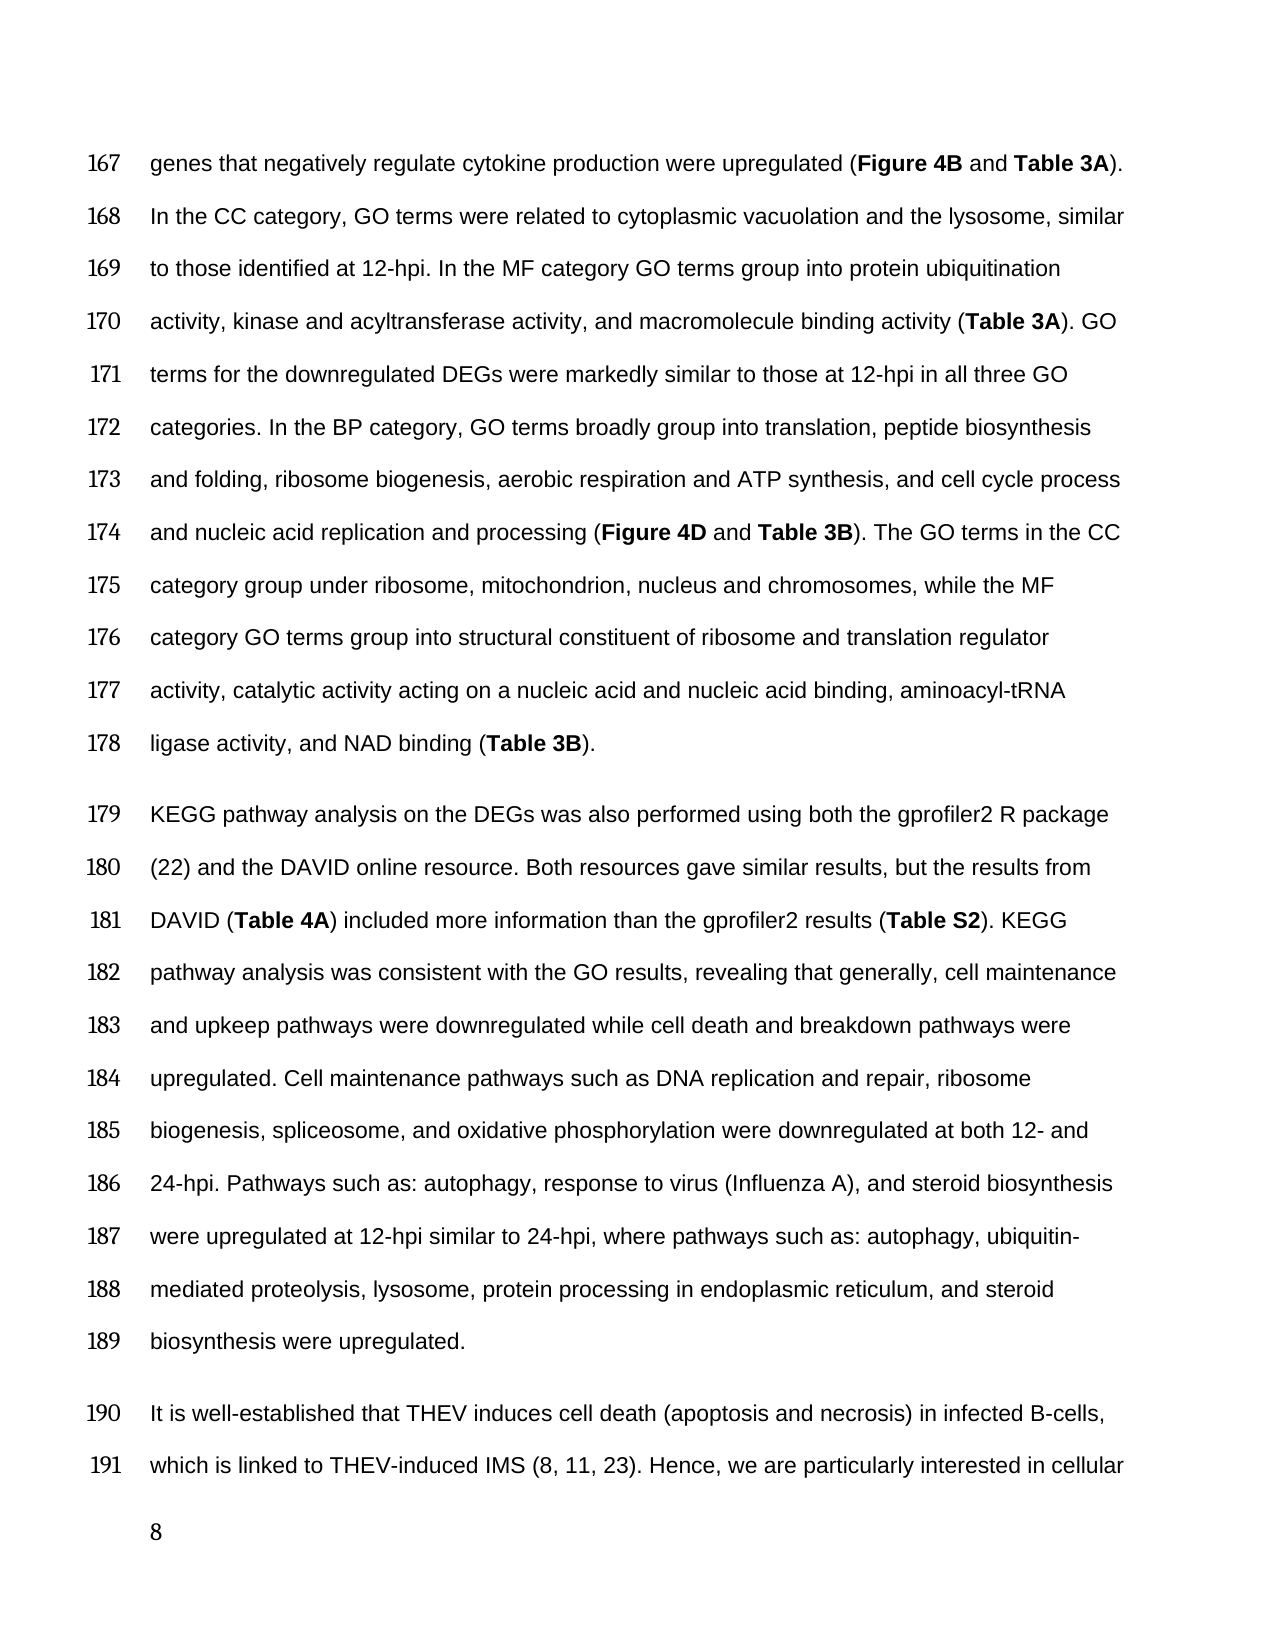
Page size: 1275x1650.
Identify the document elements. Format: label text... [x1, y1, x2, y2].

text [150, 1400, 1125, 1479]
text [150, 150, 1125, 756]
text KEGG pathway analysis on the DEGs was also performed using both the gprofiler2 R package (22) and the DAVID online resource. Both resources gave similar results, but the results from DAVID (Table 4A) included more information than the gprofiler2 results (Table S2). KEGG pathway analysis was consistent with the GO results, revealing that generally, cell maintenance and upkeep pathways were downregulated while cell death and breakdown pathways were upregulated. Cell maintenance pathways such as DNA replication and repair, ribosome biogenesis, spliceosome, and oxidative phosphorylation were downregulated at both 12- and 24-hpi. Pathways such as: autophagy, response to virus (Influenza A), and steroid biosynthesis were upregulated at 12-hpi similar to 24-hpi, where pathways such as: autophagy, ubiquitin-mediated proteolysis, lysosome, protein processing in endoplasmic reticulum, and steroid biosynthesis were upregulated. [150, 801, 1125, 1355]
